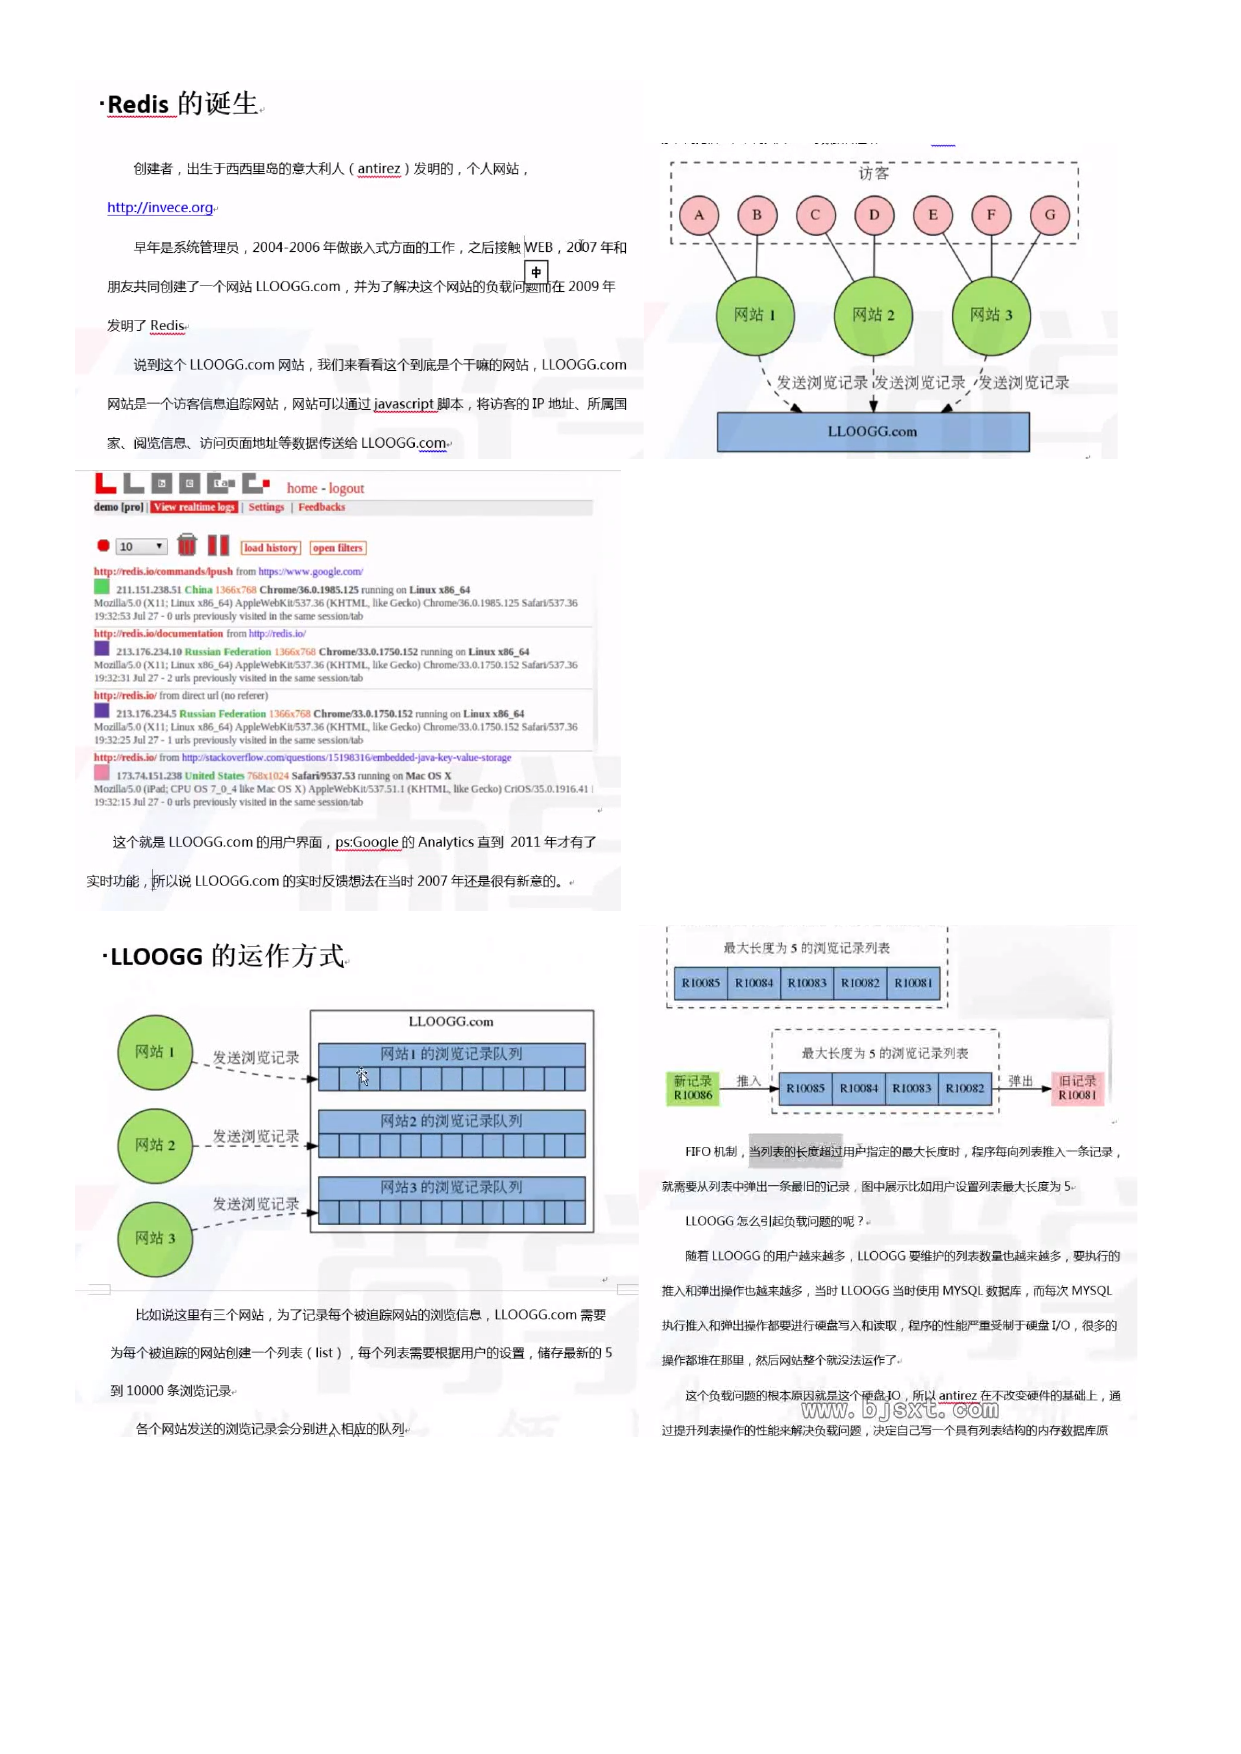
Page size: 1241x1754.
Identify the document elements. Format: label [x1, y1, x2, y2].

picture [75, 470, 621, 911]
picture [75, 925, 1138, 1437]
picture [75, 80, 1118, 459]
